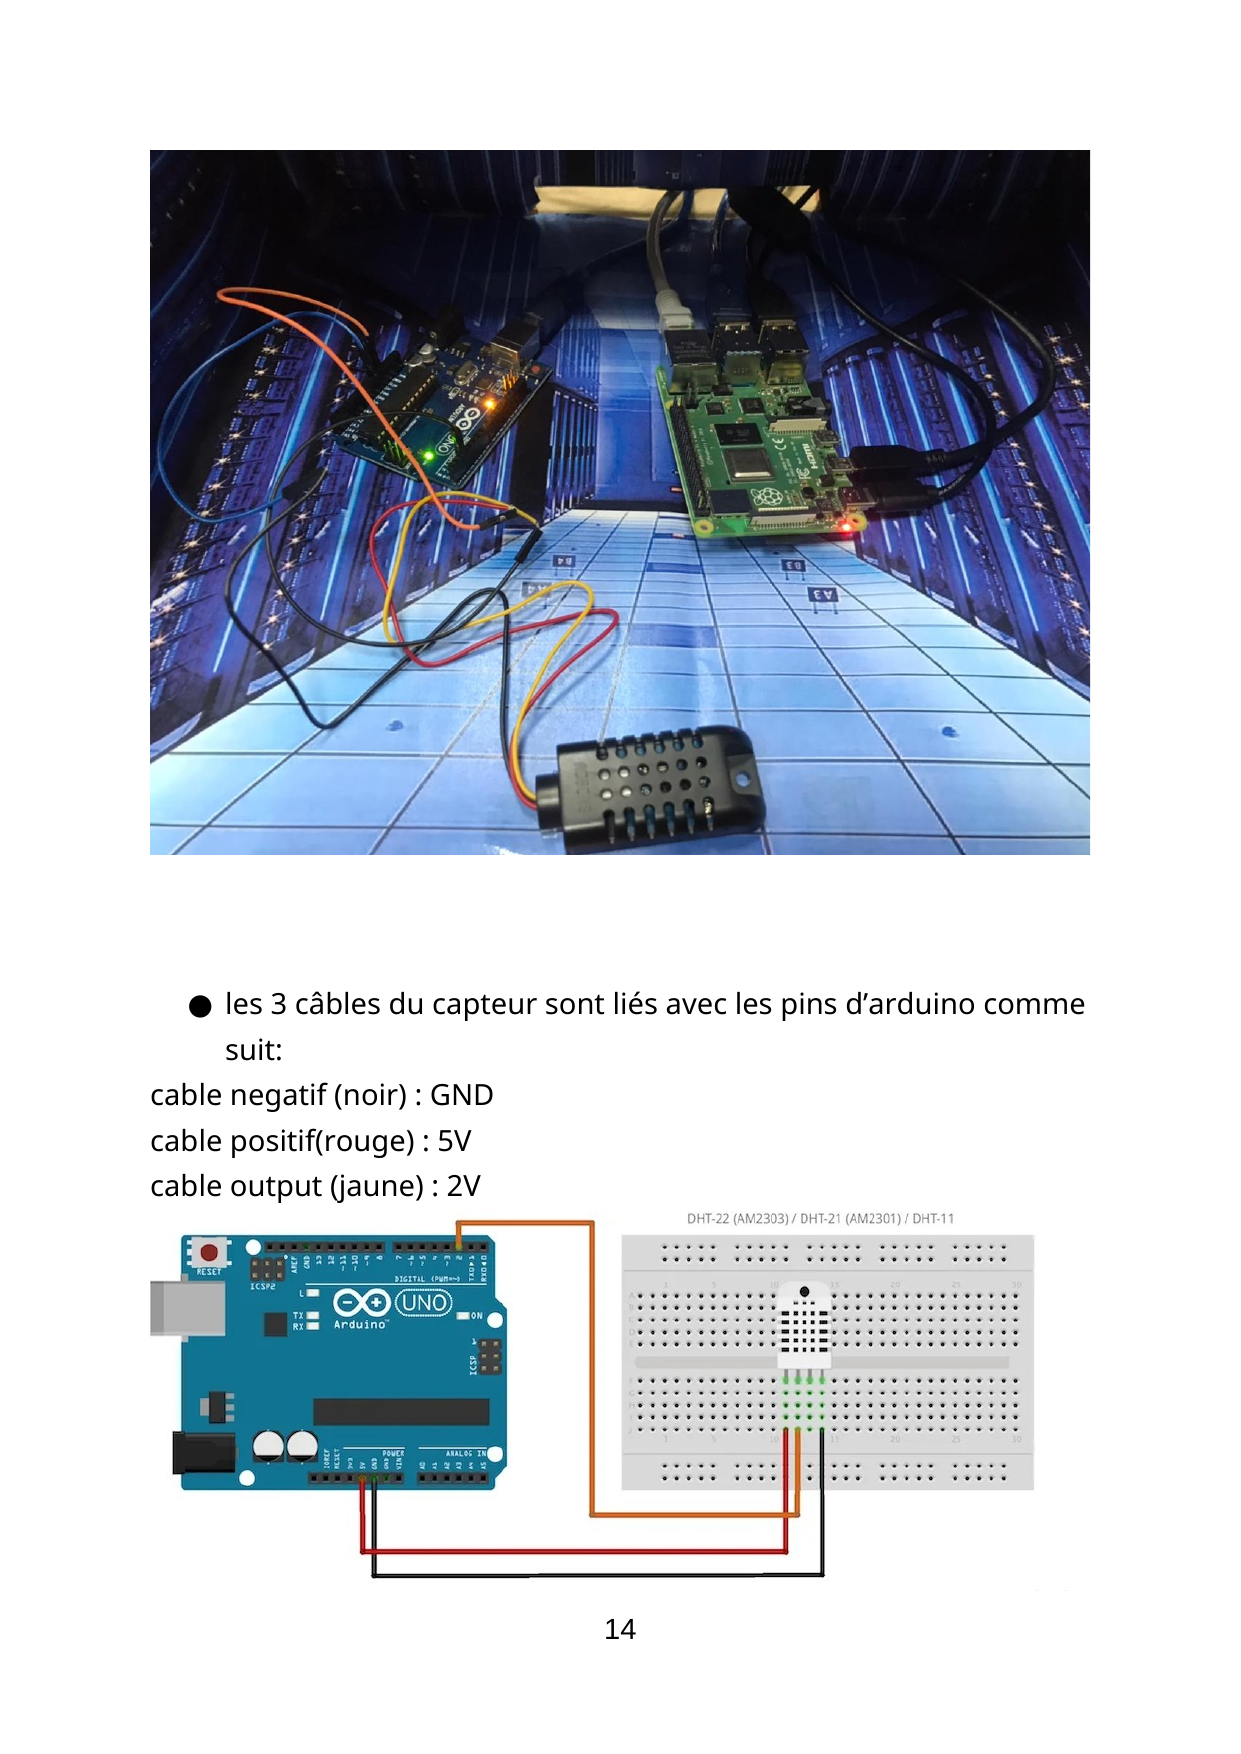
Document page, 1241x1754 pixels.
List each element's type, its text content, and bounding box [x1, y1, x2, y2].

picture [150, 150, 1091, 855]
text cable output (jaune) : 2V [150, 1166, 1090, 1205]
text cable negatif (noir) : GND [150, 1074, 1090, 1114]
text cable positif(rouge) : 5V [150, 1120, 1090, 1160]
list les 3 câbles du capteur sont liés avec les pins d’arduino comme suit: [187, 983, 1090, 1068]
picture [150, 1211, 1069, 1591]
